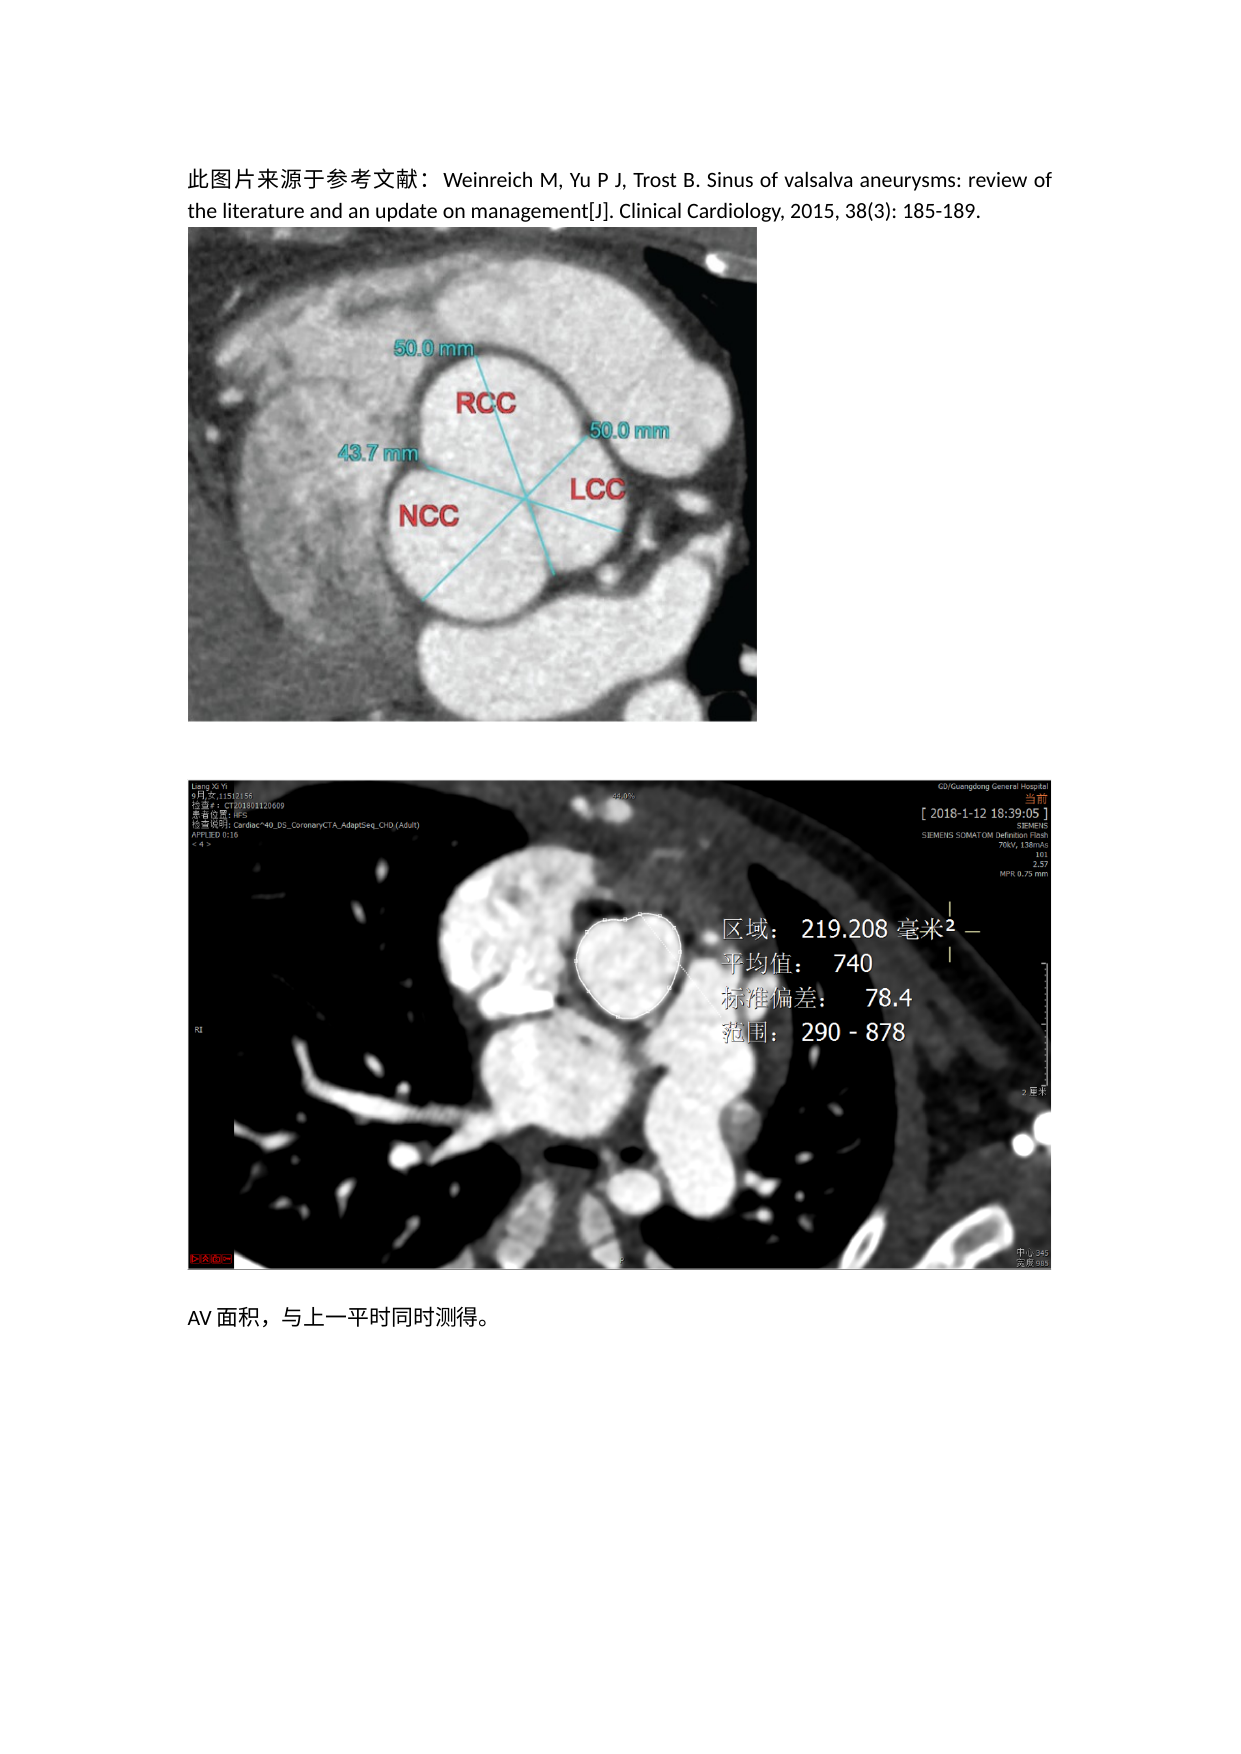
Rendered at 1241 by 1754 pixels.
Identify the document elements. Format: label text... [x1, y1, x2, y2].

text AV面积，与上一平时同时测得。 [187, 1299, 1053, 1332]
picture [187, 227, 758, 723]
picture [187, 779, 1052, 1270]
text 此图片来源于参考文献：Weinreich M, Yu P J, Trost B. Sinus of valsalva aneurysms: review of the literature and an update on management[J]. Clinical Cardiology, 2015, 38(3): 185-189. [187, 162, 1053, 227]
